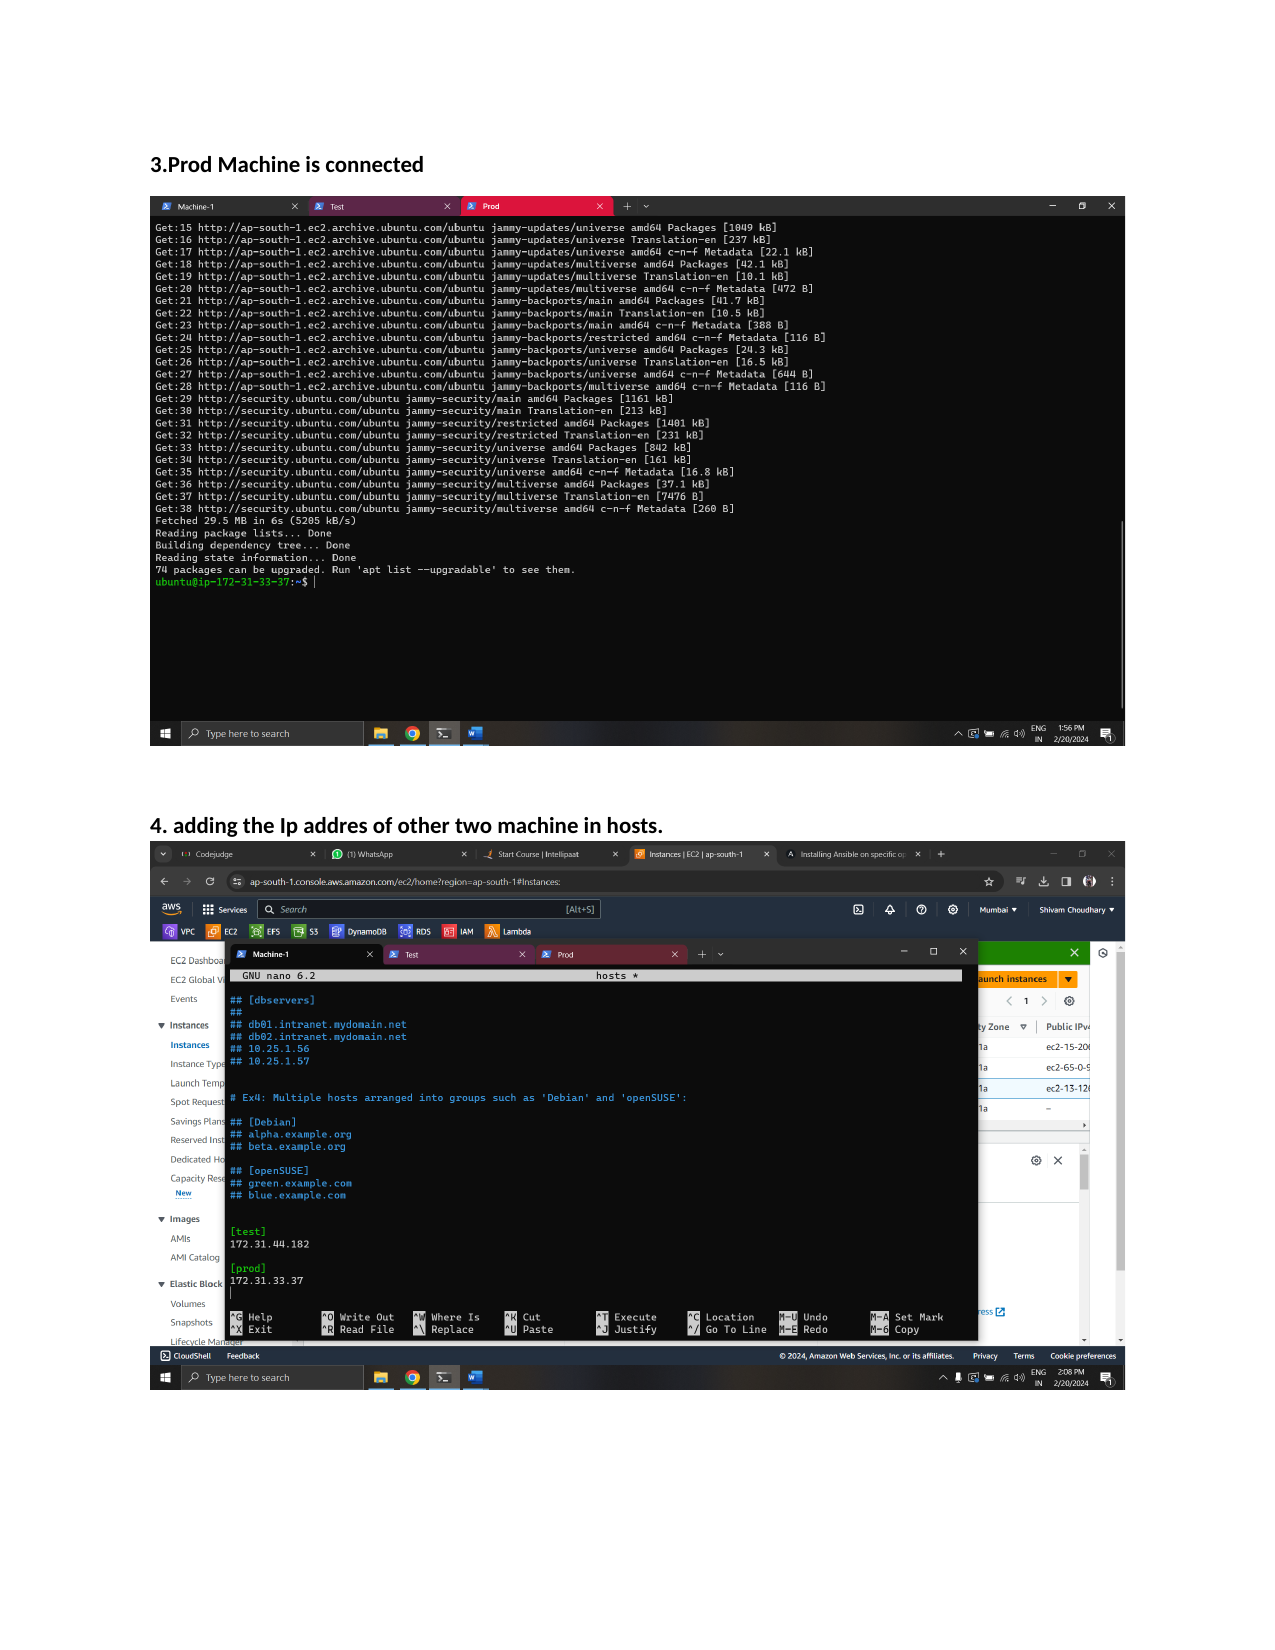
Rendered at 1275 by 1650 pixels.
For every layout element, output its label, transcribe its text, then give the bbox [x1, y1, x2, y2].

text 4. adding the Ip addres of other two machine in hosts. [150, 811, 1125, 841]
picture [150, 841, 1125, 1390]
picture [150, 196, 1125, 746]
text 3.Prod Machine is connected [150, 150, 1125, 178]
